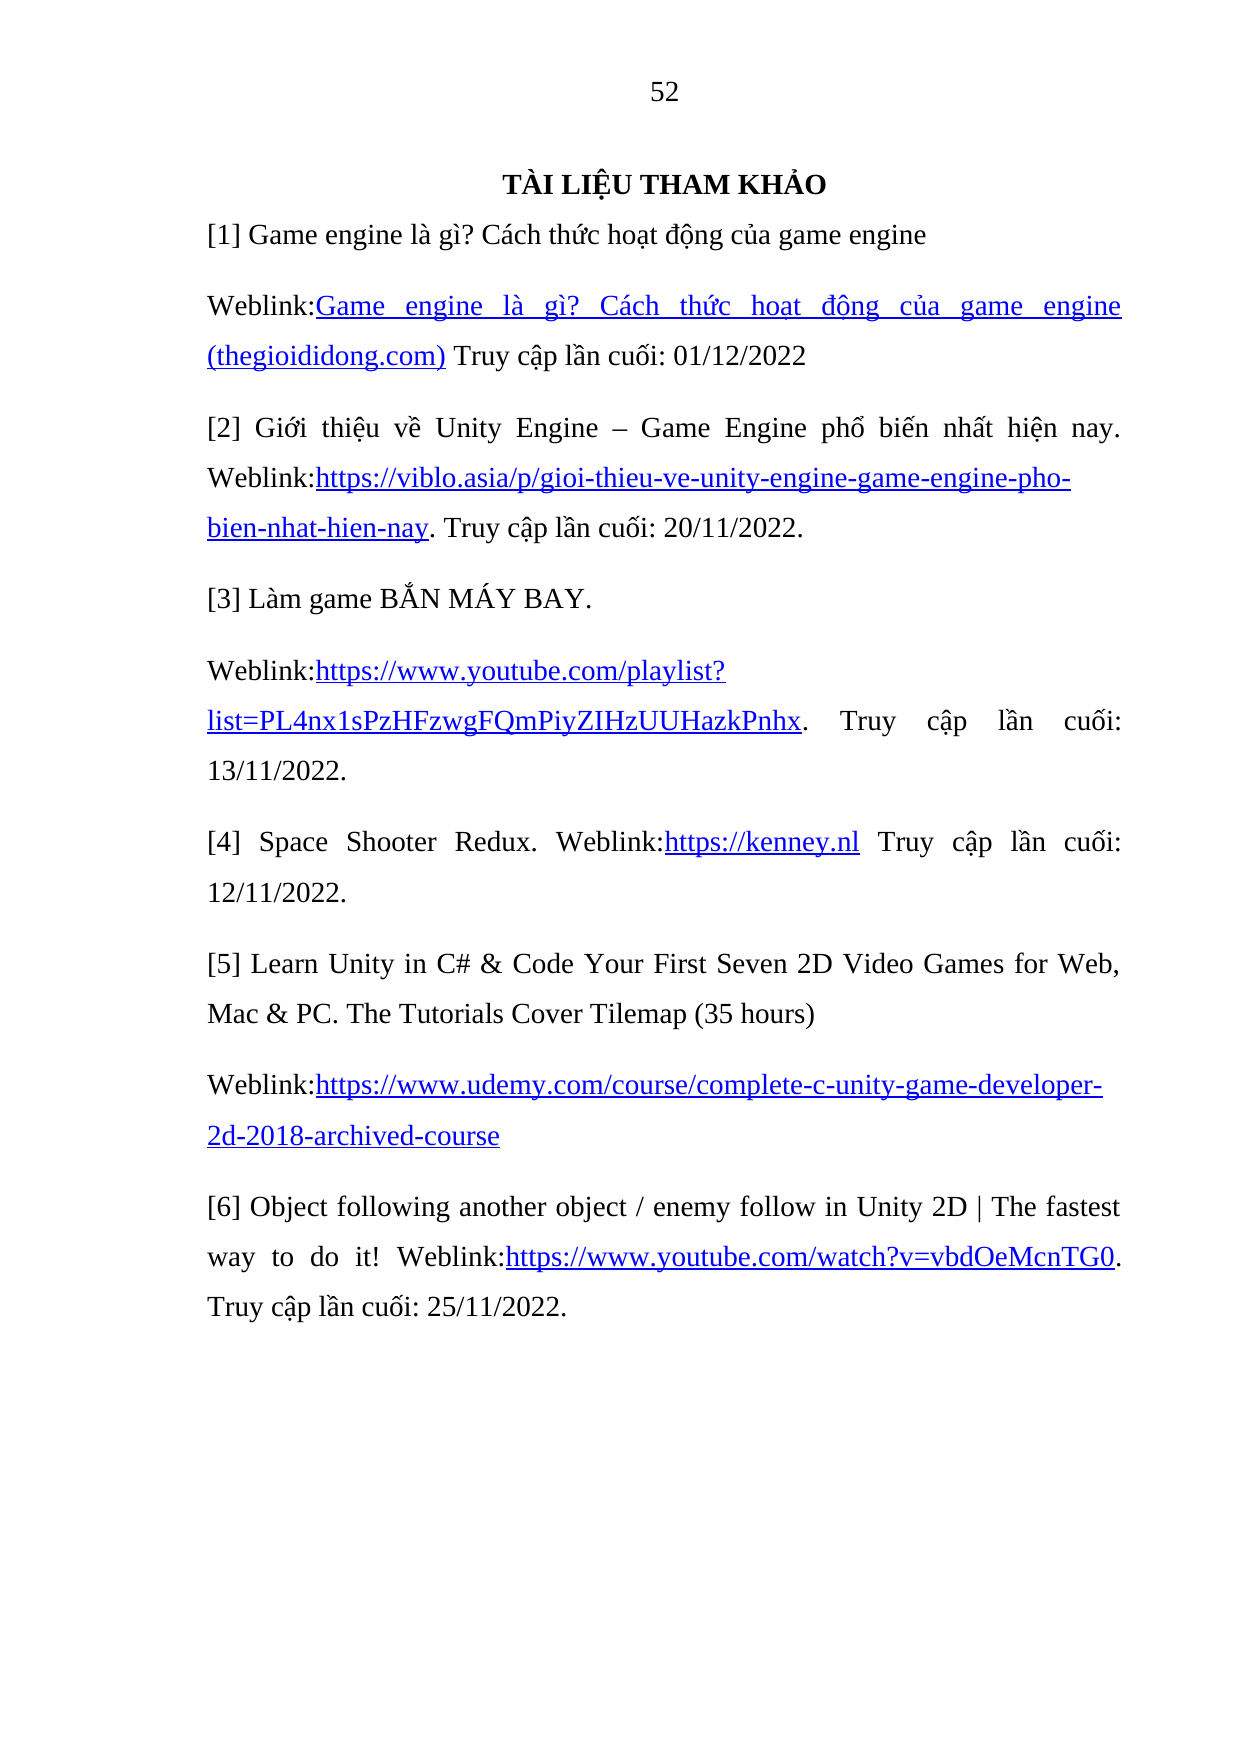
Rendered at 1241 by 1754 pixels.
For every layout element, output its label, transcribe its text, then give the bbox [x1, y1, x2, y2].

text [6] Object following another object / enemy follow in Unity 2D | The fastest way to do it! Weblink:https://www.youtube.com/watch?v=vbdOeMcnTG0. Truy cập lần cuối: 25/11/2022. [207, 1189, 1122, 1323]
text [2] Giới thiệu về Unity Engine – Game Engine phổ biến nhất hiện nay. Weblink:https://viblo.asia/p/gioi-thieu-ve-unity-engine-game-engine-pho-bien-nhat-hien-nay. Truy cập lần cuối: 20/11/2022. [207, 410, 1122, 544]
text Weblink:Game engine là gì? Cách thức hoạt động của game engine (thegioididong.com) Truy cập lần cuối: 01/12/2022 [207, 288, 1122, 372]
text [5] Learn Unity in C# & Code Your First Seven 2D Video Games for Web, Mac & PC. The Tutorials Cover Tilemap (35 hours) [207, 946, 1122, 1030]
text [4] Space Shooter Redux. Weblink:https://kenney.nl Truy cập lần cuối: 12/11/2022. [207, 824, 1122, 908]
text TÀI LIỆU THAM KHẢO [207, 167, 1122, 200]
text [1] Game engine là gì? Cách thức hoạt động của game engine [207, 217, 1122, 251]
text Weblink:https://www.youtube.com/playlist?list=PL4nx1sPzHFzwgFQmPiyZIHzUUHazkPnhx. Truy cập lần cuối: 13/11/2022. [207, 653, 1122, 787]
text Weblink:https://www.udemy.com/course/complete-c-unity-game-developer-2d-2018-archived-course [207, 1067, 1122, 1151]
text [3] Làm game BẮN MÁY BAY. [207, 581, 1122, 615]
